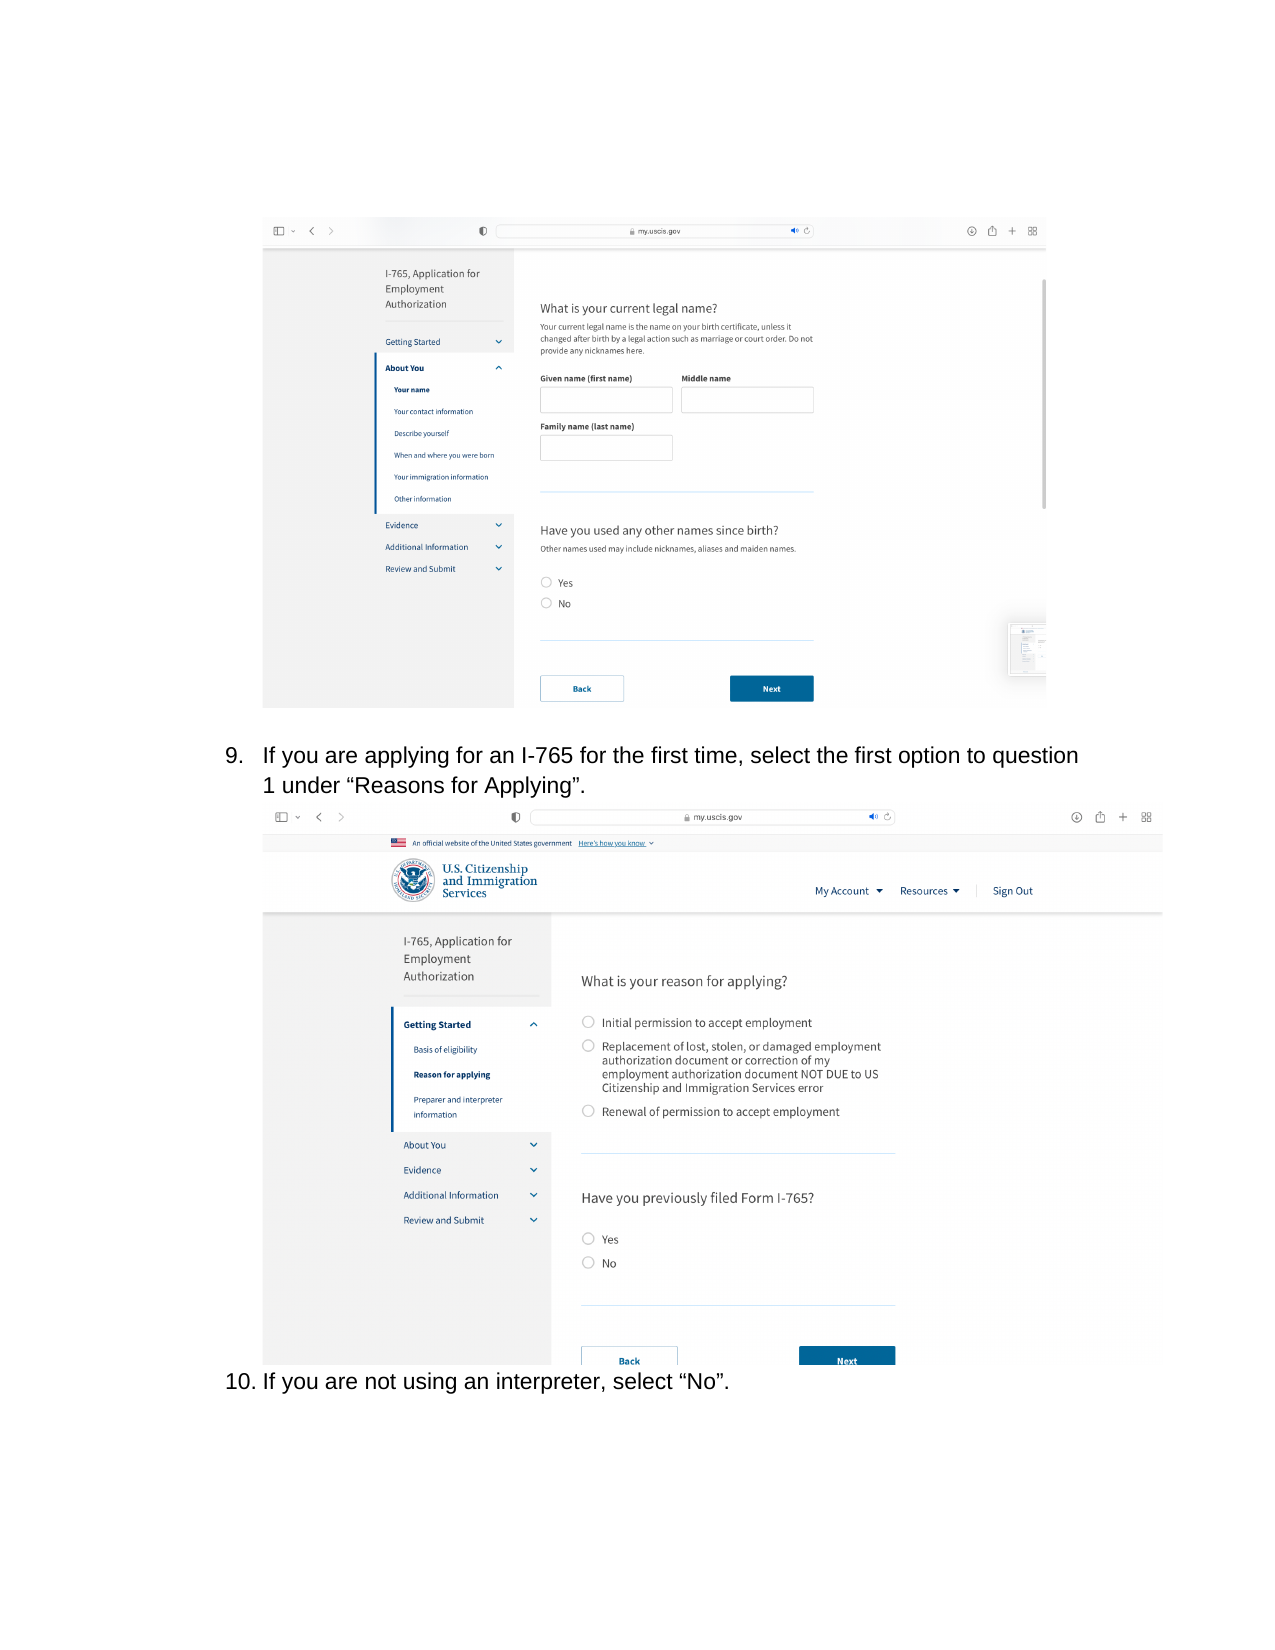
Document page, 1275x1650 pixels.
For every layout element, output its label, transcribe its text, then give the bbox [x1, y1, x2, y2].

list If you are applying for an I-765 for the first time, select the first option to question 1 under “Reasons for Applying”. [225, 742, 1087, 798]
picture [262, 217, 1047, 708]
picture [262, 802, 1163, 1365]
list If you are not using an interpreter, select “No”. [225, 1368, 1087, 1395]
